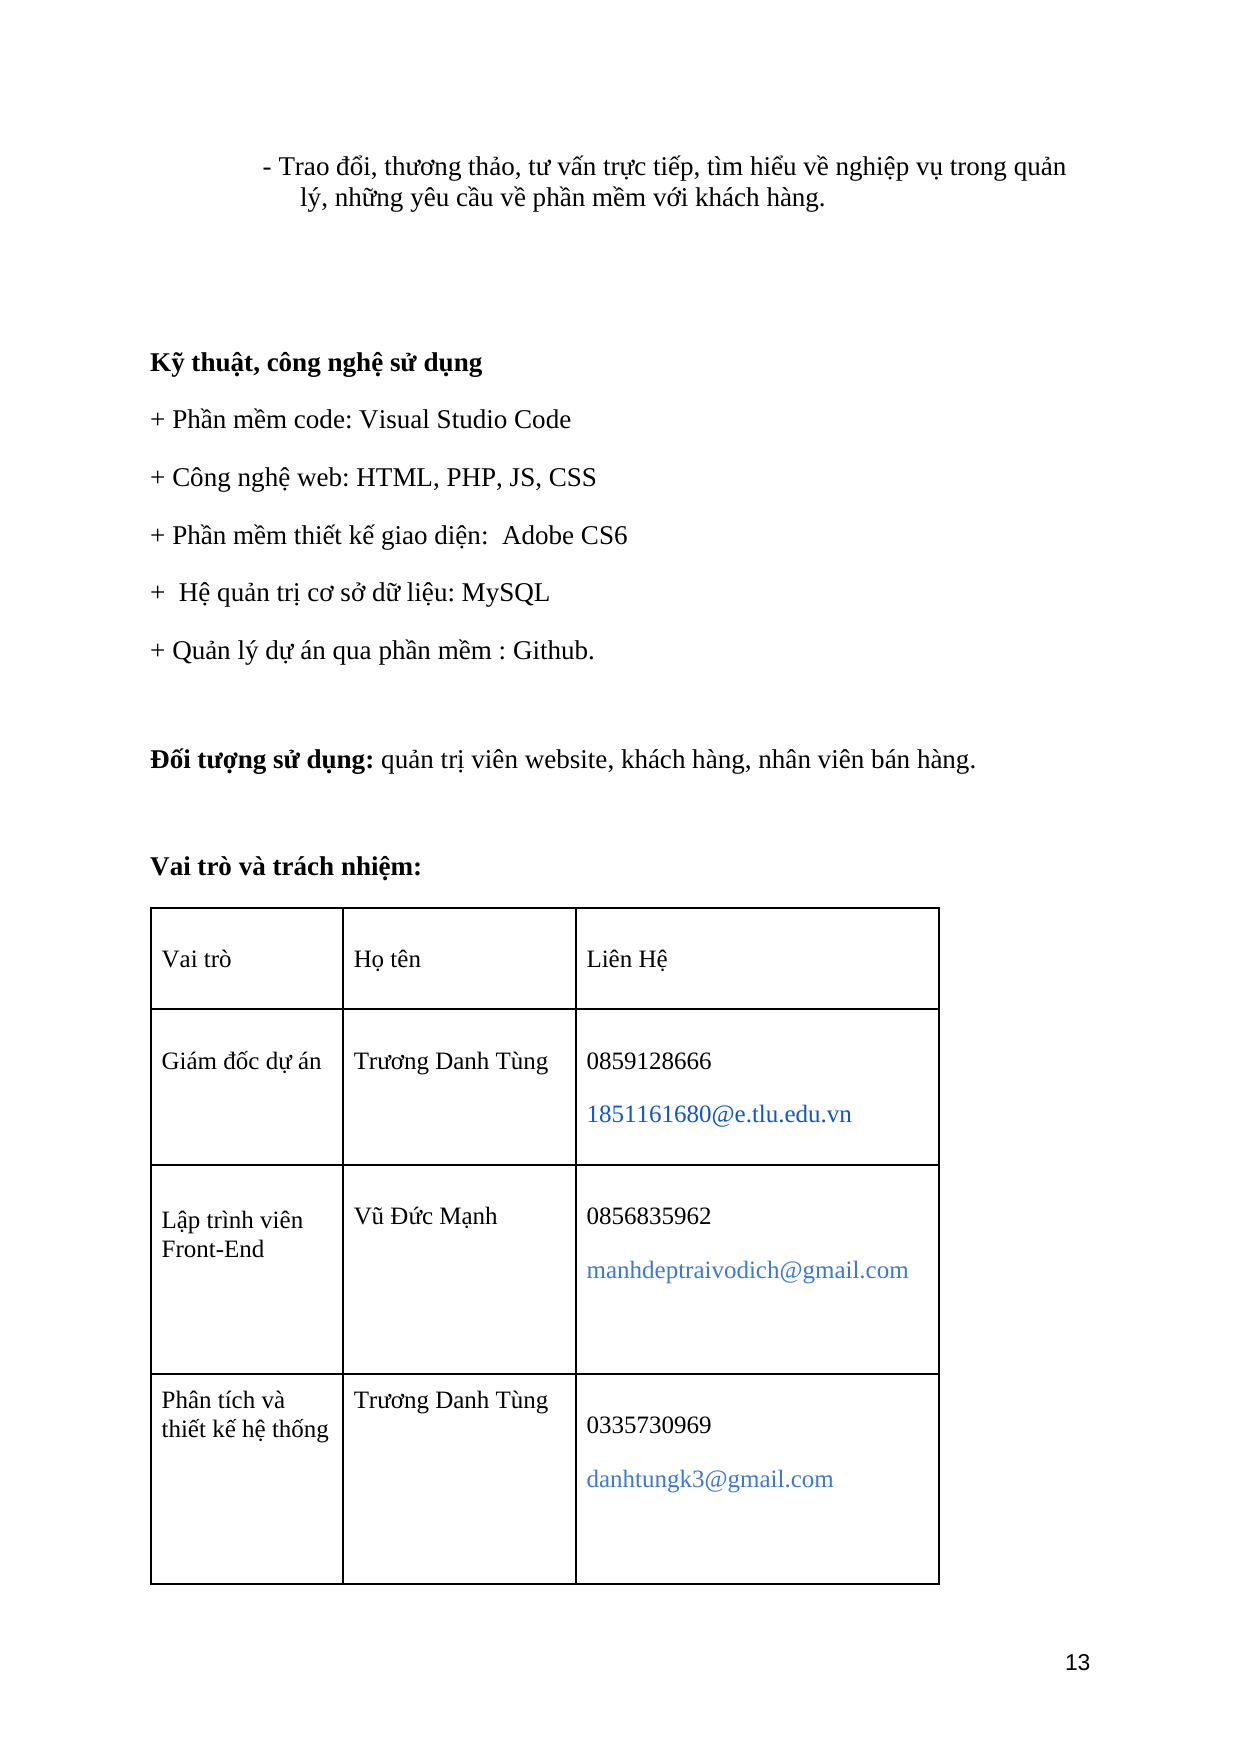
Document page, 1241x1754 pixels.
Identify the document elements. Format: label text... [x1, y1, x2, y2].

table_cell 0859128666 1851161680@e.tlu.edu.vn [577, 1010, 938, 1164]
text + Quản lý dự án qua phần mềm : Github. [150, 634, 1090, 665]
text + Phần mềm code: Visual Studio Code [150, 404, 1090, 435]
text + Hệ quản trị cơ sở dữ liệu: MySQL [150, 576, 1090, 608]
text - Trao đổi, thương thảo, tư vấn trực tiếp, tìm hiểu về nghiệp vụ trong quản lý, những yêu cầu về phần mềm với khách hàng. [262, 150, 1090, 212]
text Đối tượng sử dụng: quản trị viên website, khách hàng, nhân viên bán hàng. [150, 743, 1090, 774]
text + Công nghệ web: HTML, PHP, JS, CSS [150, 461, 1090, 492]
table_cell Giám đốc dự án [152, 1010, 342, 1164]
text + Phần mềm thiết kế giao diện: Adobe CS6 [150, 519, 1090, 550]
table_header Vai trò [152, 909, 342, 1008]
table_header Liên Hệ [577, 909, 938, 1008]
table_cell Trương Danh Tùng [344, 1375, 575, 1582]
text Vai trò và trách nhiệm: [150, 851, 1090, 882]
table_header Họ tên [344, 909, 575, 1008]
table_cell 0335730969 danhtungk3@gmail.com [577, 1375, 938, 1582]
table_cell Phân tích và thiết kế hệ thống [152, 1375, 342, 1582]
table_cell Trương Danh Tùng [344, 1010, 575, 1164]
table_cell Lập trình viên Front-End [152, 1166, 342, 1373]
text Kỹ thuật, công nghệ sử dụng [150, 346, 1090, 377]
table_cell 0856835962 manhdeptraivodich@gmail.com [577, 1166, 938, 1373]
table_cell Vũ Đức Mạnh [344, 1166, 575, 1373]
